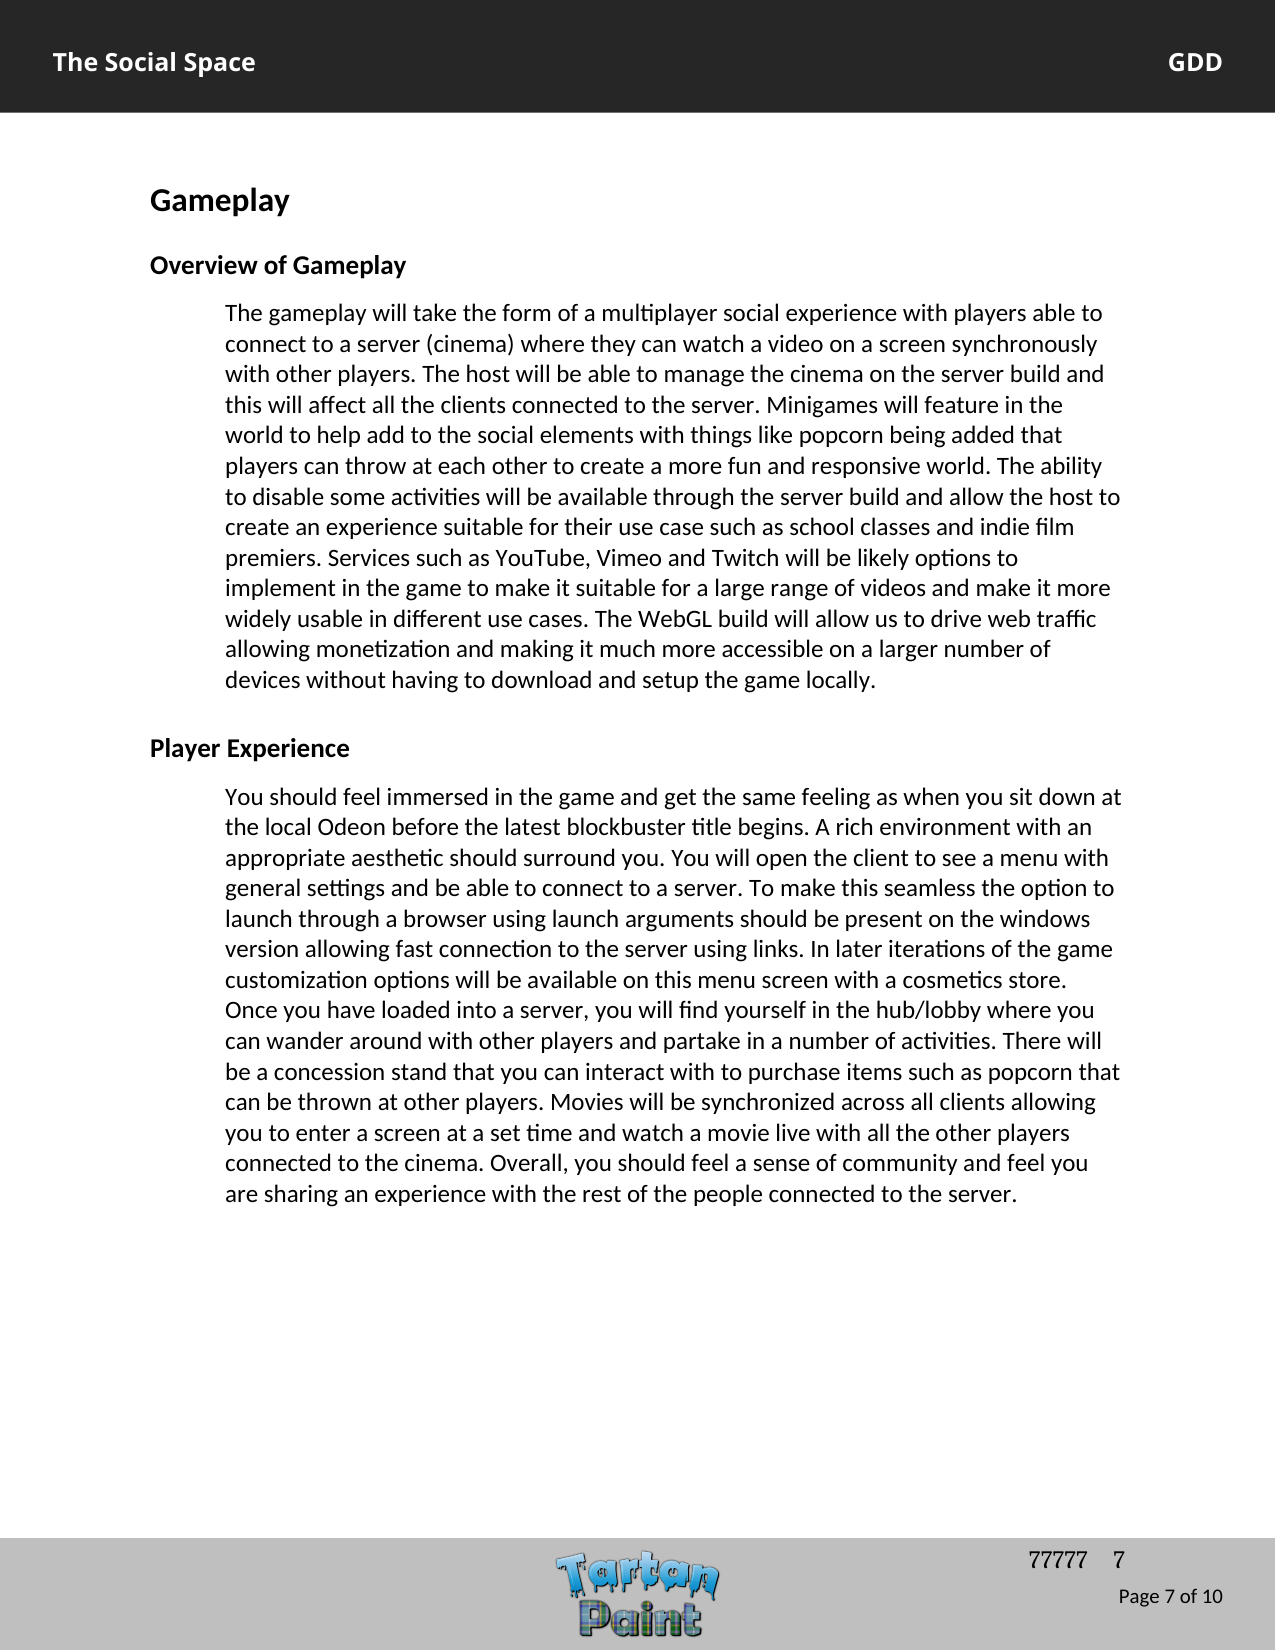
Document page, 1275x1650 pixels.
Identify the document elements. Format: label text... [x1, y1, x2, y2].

subtitle Player Experience [150, 731, 1125, 764]
text You should feel immersed in the game and get the same feeling as when you sit down at the local Odeon before the latest blockbuster title begins. A rich environment with an appropriate aesthetic should surround you. You will open the client to see a menu with general settings and be able to connect to a server. To make this seamless the option to launch through a browser using launch arguments should be present on the windows version allowing fast connection to the server using links. In later iterations of the game customization options will be available on this menu screen with a cosmetics store. Once you have loaded into a server, you will find yourself in the hub/lobby where you can wander around with other players and partake in a number of activities. There will be a concession stand that you can interact with to purchase items such as popcorn that can be thrown at other players. Movies will be synchronized across all clients allowing you to enter a screen at a set time and watch a movie live with all the other players connected to the cinema. Overall, you should feel a sense of community and feel you are sharing an experience with the rest of the people connected to the server. [225, 781, 1125, 1208]
subtitle Gameplay [150, 179, 1125, 219]
text The gameplay will take the form of a multiplayer social experience with players able to connect to a server (cinema) where they can watch a video on a screen synchronously with other players. The host will be able to manage the cinema on the server build and this will affect all the clients connected to the server. Minigames will feature in the world to help add to the social elements with things like popcorn being added that players can throw at each other to create a more fun and responsive world. The ability to disable some activities will be available through the server build and allow the host to create an experience suitable for their use case such as school classes and indie film premiers. Services such as YouTube, Vimeo and Twitch will be likely options to implement in the game to make it suitable for a large range of videos and make it more widely usable in different use cases. The WebGL build will allow us to drive web traffic allowing monetization and making it much more accessible on a larger number of devices without having to download and setup the game locally. [225, 298, 1125, 694]
picture [551, 1545, 725, 1643]
subtitle Overview of Gameplay [150, 248, 1125, 281]
